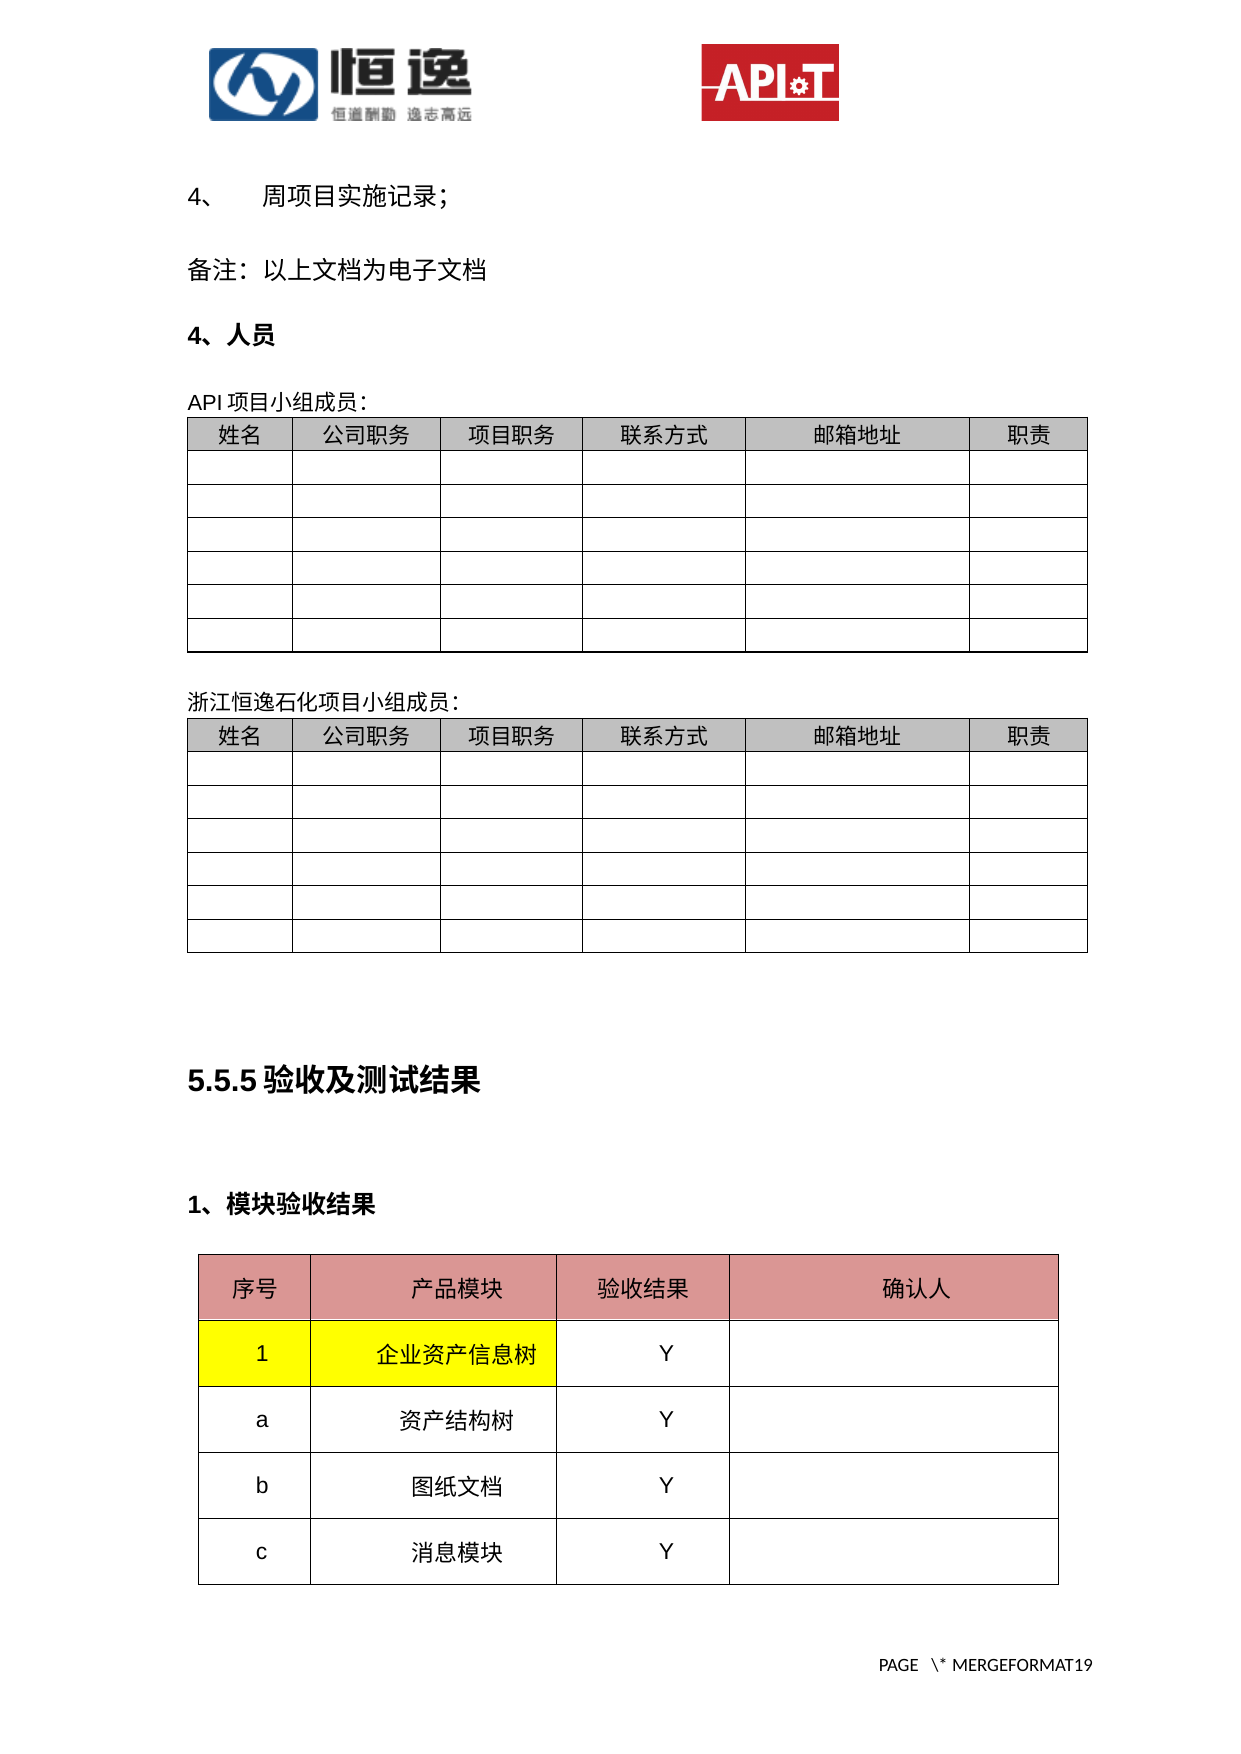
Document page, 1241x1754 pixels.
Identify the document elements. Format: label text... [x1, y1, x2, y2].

table_header 项目职务 [441, 719, 582, 751]
picture [209, 48, 474, 121]
table_cell [441, 920, 582, 952]
table_cell [970, 853, 1087, 885]
table_header 项目职务 [441, 418, 582, 450]
table_cell [970, 619, 1087, 651]
table_cell [746, 752, 969, 784]
table_cell [293, 518, 440, 551]
table_cell b [199, 1453, 310, 1518]
table_cell Y [557, 1453, 729, 1518]
table_cell [441, 451, 582, 484]
table_header 公司职务 [293, 418, 440, 450]
table_cell [970, 786, 1087, 818]
table_cell [746, 585, 969, 618]
table_cell [583, 518, 745, 551]
table_cell [583, 451, 745, 484]
table_cell [293, 451, 440, 484]
table_header 姓名 [188, 418, 292, 450]
table_cell [970, 451, 1087, 484]
table_header 联系方式 [583, 719, 745, 751]
table_cell [746, 552, 969, 584]
table_cell [293, 786, 440, 818]
table_cell c [199, 1519, 310, 1584]
table_cell [583, 786, 745, 818]
table_cell Y [557, 1387, 729, 1452]
table_header 邮箱地址 [746, 719, 969, 751]
table_cell [970, 485, 1087, 517]
table_header 职责 [970, 719, 1087, 751]
table_cell [970, 920, 1087, 952]
table_header 验收结果 [557, 1255, 729, 1319]
table_cell a [199, 1387, 310, 1452]
table_cell 图纸文档 [311, 1453, 556, 1518]
table_header 联系方式 [583, 418, 745, 450]
table_cell 消息模块 [311, 1519, 556, 1584]
table_header 公司职务 [293, 719, 440, 751]
table_cell [746, 886, 969, 919]
table_cell [293, 585, 440, 618]
table_cell [746, 853, 969, 885]
text 浙江恒逸石化项目小组成员： [187, 685, 1093, 717]
table_cell 1 [199, 1321, 310, 1386]
table_cell [441, 485, 582, 517]
table_cell [441, 886, 582, 919]
table_cell [583, 886, 745, 919]
table_cell [441, 619, 582, 651]
subtitle 5.5.5验收及测试结果 [187, 1045, 1093, 1110]
table_cell [730, 1453, 1058, 1518]
table_cell [188, 619, 292, 651]
table_cell [730, 1519, 1058, 1584]
table_cell [188, 585, 292, 618]
table_cell [293, 752, 440, 784]
table_cell [583, 819, 745, 852]
table_cell [970, 585, 1087, 618]
table_cell [583, 920, 745, 952]
table_cell [730, 1387, 1058, 1452]
table_cell [746, 819, 969, 852]
table_cell [441, 786, 582, 818]
table_cell [293, 886, 440, 919]
table_cell [188, 886, 292, 919]
table_cell [293, 853, 440, 885]
list 周项目实施记录； [187, 162, 1093, 227]
table_cell [441, 752, 582, 784]
table_cell [583, 619, 745, 651]
text 4、人员 [187, 301, 1093, 366]
table_cell [188, 920, 292, 952]
table_cell [441, 552, 582, 584]
picture [701, 44, 839, 121]
table_cell [970, 819, 1087, 852]
table_header 邮箱地址 [746, 418, 969, 450]
table_cell [583, 552, 745, 584]
table_cell [730, 1321, 1058, 1386]
table_cell [746, 920, 969, 952]
table_cell [188, 451, 292, 484]
table_header 产品模块 [311, 1255, 556, 1319]
table_cell [188, 752, 292, 784]
table_cell [746, 518, 969, 551]
table_cell [970, 752, 1087, 784]
table_cell [970, 886, 1087, 919]
text 1、模块验收结果 [187, 1170, 1093, 1235]
table_cell Y [557, 1321, 729, 1386]
table_cell [188, 819, 292, 852]
table_header 职责 [970, 418, 1087, 450]
text 备注：以上文档为电子文档 [187, 236, 1093, 301]
table_cell 资产结构树 [311, 1387, 556, 1452]
table_cell [188, 853, 292, 885]
table_cell [293, 819, 440, 852]
table_cell [746, 786, 969, 818]
table_cell 企业资产信息树 [311, 1321, 556, 1386]
table_cell [746, 451, 969, 484]
table_cell [746, 485, 969, 517]
table_cell [441, 819, 582, 852]
table_cell [583, 853, 745, 885]
table_cell [441, 585, 582, 618]
table_cell [293, 619, 440, 651]
table_cell [293, 920, 440, 952]
text API项目小组成员： [187, 384, 1093, 417]
table_cell Y [557, 1519, 729, 1584]
table_header 序号 [199, 1255, 310, 1319]
table_cell [746, 619, 969, 651]
table_cell [293, 485, 440, 517]
table_cell [583, 585, 745, 618]
table_cell [188, 786, 292, 818]
table_cell [441, 518, 582, 551]
table_cell [188, 485, 292, 517]
table_cell [583, 752, 745, 784]
table_cell [188, 552, 292, 584]
table_cell [970, 552, 1087, 584]
table_header 姓名 [188, 719, 292, 751]
table_cell [583, 485, 745, 517]
table_cell [970, 518, 1087, 551]
table_header 确认人 [730, 1255, 1058, 1319]
table_cell [293, 552, 440, 584]
table_cell [188, 518, 292, 551]
table_cell [441, 853, 582, 885]
